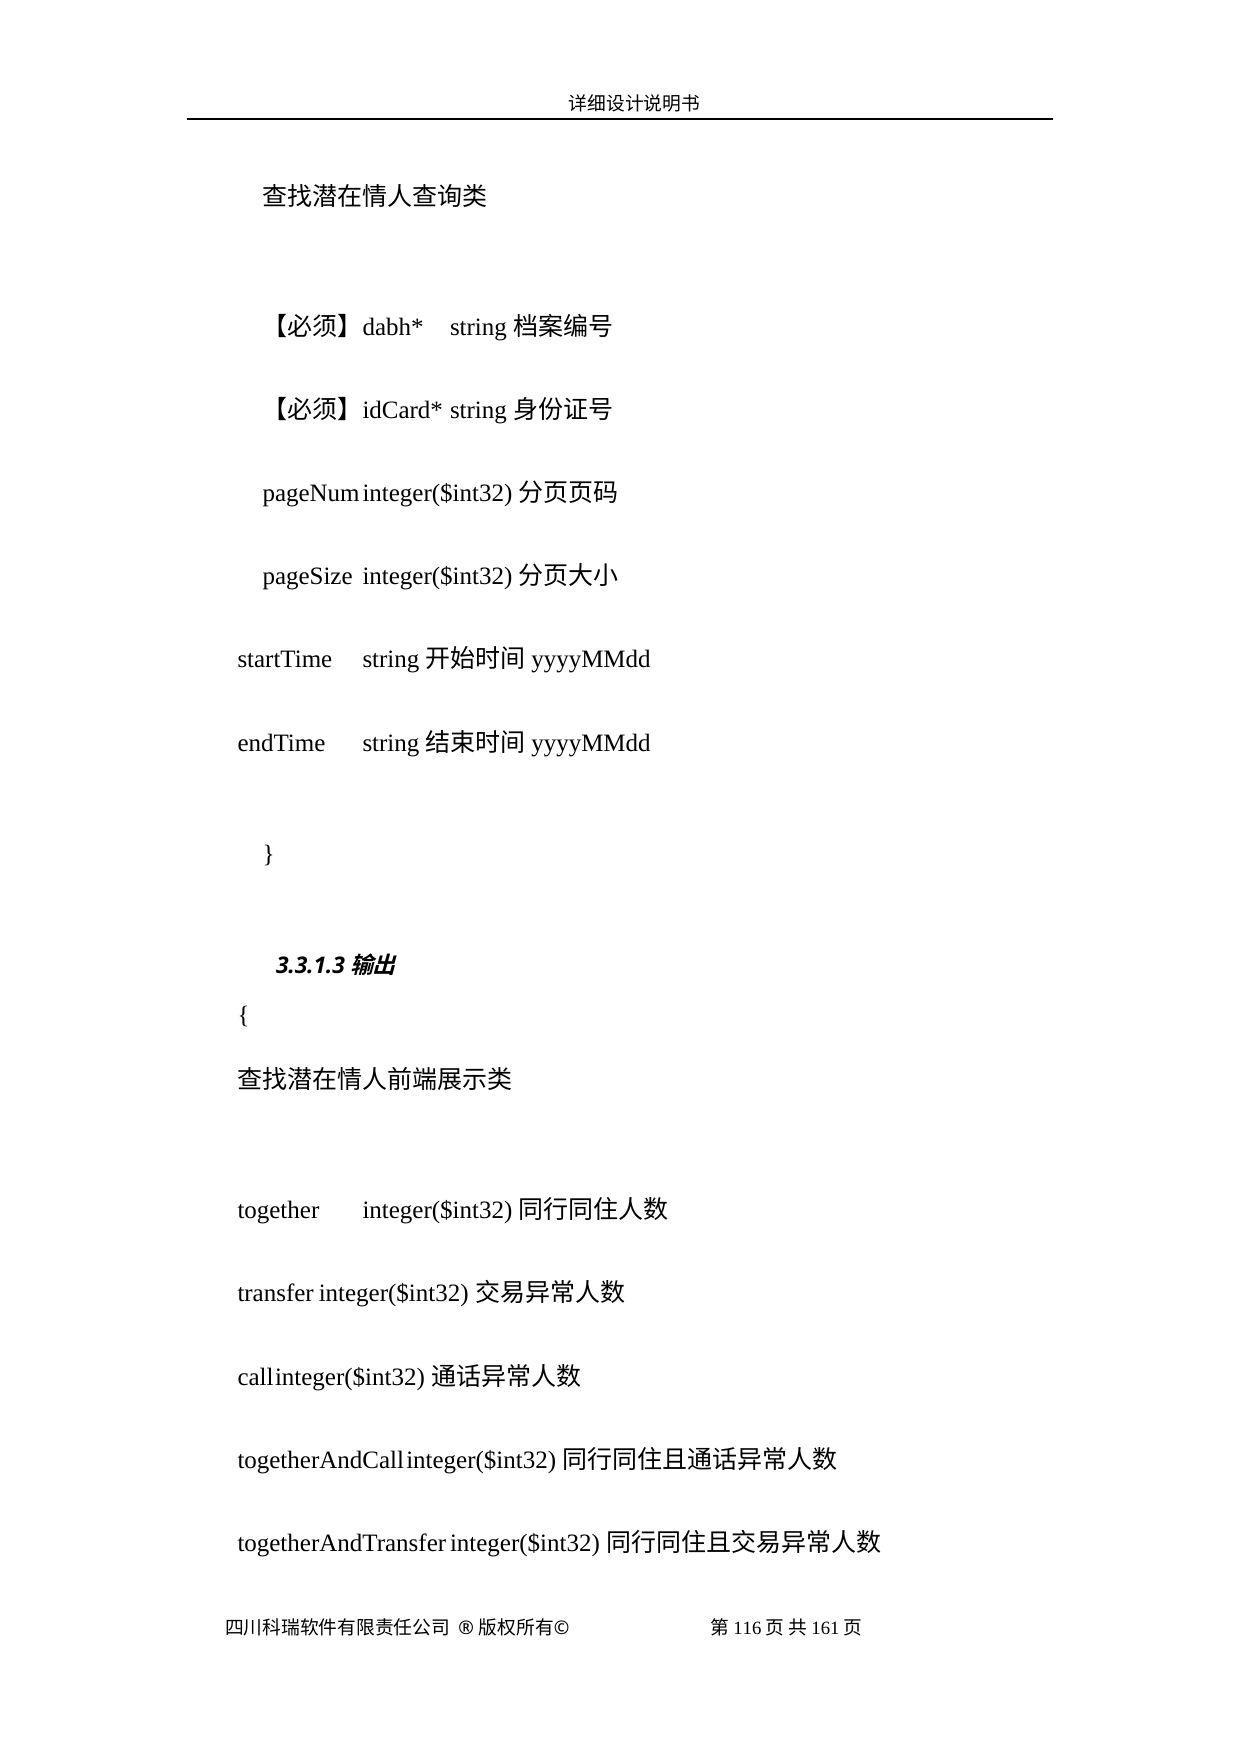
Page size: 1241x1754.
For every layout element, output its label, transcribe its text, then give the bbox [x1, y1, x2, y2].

text { [187, 998, 1053, 1031]
text call integer($int32) 通话异常人数 [187, 1342, 1053, 1407]
text togetherAndTransfer integer($int32) 同行同住且交易异常人数 [187, 1508, 1053, 1573]
subtitle 输出 [276, 931, 1053, 996]
text endTime string 结束时间 yyyyMMdd [187, 708, 1053, 773]
text together integer($int32) 同行同住人数 [187, 1175, 1053, 1240]
text startTime string 开始时间 yyyyMMdd [187, 624, 1053, 689]
text 查找潜在情人查询类 [187, 162, 1053, 227]
text 查找潜在情人前端展示类 [187, 1045, 1053, 1110]
text } [187, 838, 1053, 870]
text pageNum integer($int32) 分页页码 [187, 458, 1053, 523]
text 【必须】idCard* string 身份证号 [187, 375, 1053, 440]
text transfer integer($int32) 交易异常人数 [187, 1258, 1053, 1323]
text 【必须】dabh* string 档案编号 [187, 292, 1053, 357]
text pageSize integer($int32) 分页大小 [187, 541, 1053, 606]
text togetherAndCall integer($int32) 同行同住且通话异常人数 [187, 1425, 1053, 1490]
